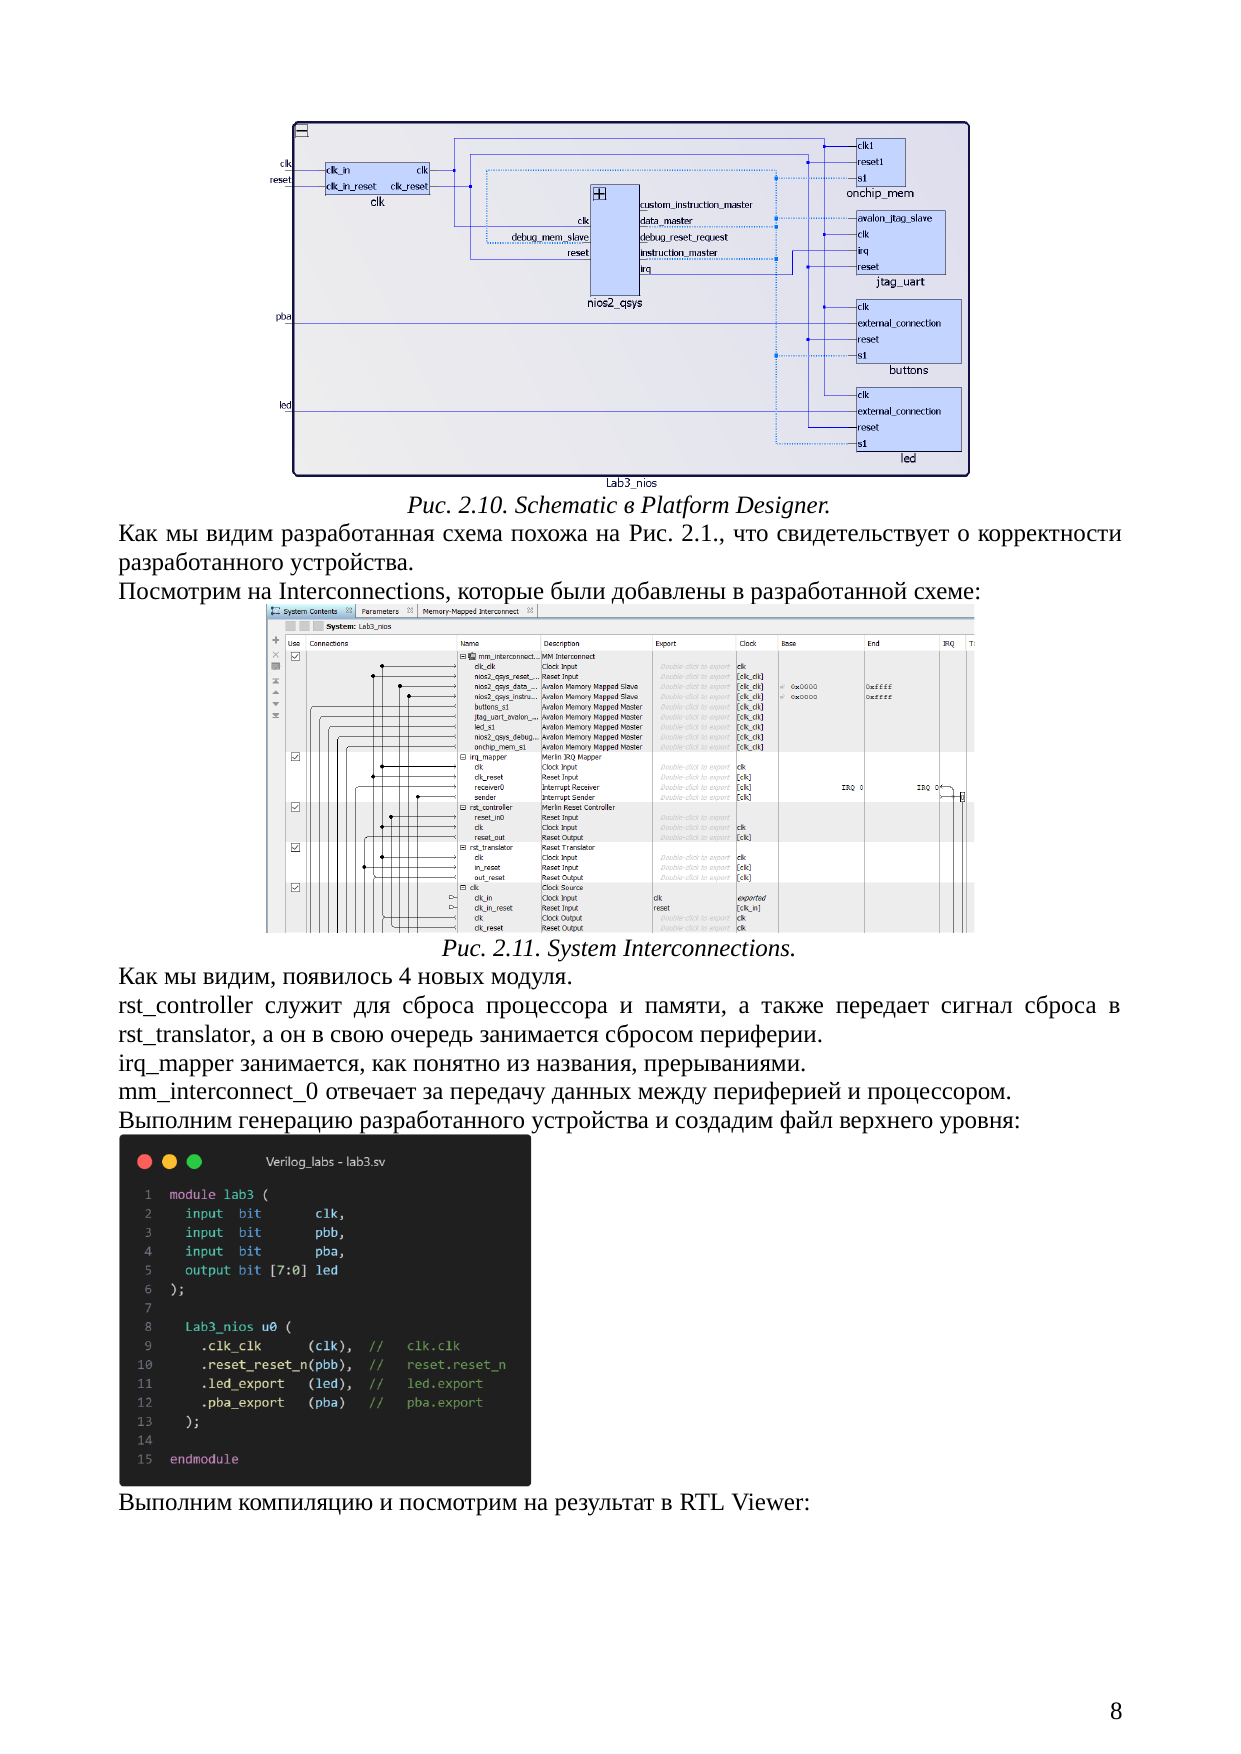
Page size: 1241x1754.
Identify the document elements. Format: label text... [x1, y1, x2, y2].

text mm_interconnect_0 отвечает за передачу данных между периферией и процессором. [118, 1076, 1122, 1105]
text rst_controller служит для сброса процессора и памяти, а также передает сигнал сброса в rst_translator, а он в свою очередь занимается сбросом периферии. [118, 990, 1122, 1048]
text Как мы видим, появилось 4 новых модуля. [118, 961, 1122, 990]
text Как мы видим разработанная схема похожа на Рис. 2.1., что свидетельствует о корректности разработанного устройства. [118, 518, 1122, 576]
picture [265, 604, 975, 933]
text Посмотрим на Interconnections, которые были добавлены в разработанной схеме: [118, 576, 1122, 605]
text irq_mapper занимается, как понятно из названия, прерываниями. [118, 1048, 1122, 1076]
picture [265, 118, 975, 490]
text Выполним компиляцию и посмотрим на результат в RTL Viewer: [118, 1487, 1122, 1516]
text Рис. 2.10. Schematic в Platform Designer. [118, 490, 1122, 518]
text Рис. 2.11. System Interconnections. [118, 933, 1122, 961]
picture [118, 1133, 532, 1487]
text Выполним генерацию разработанного устройства и создадим файл верхнего уровня: [118, 1105, 1122, 1134]
